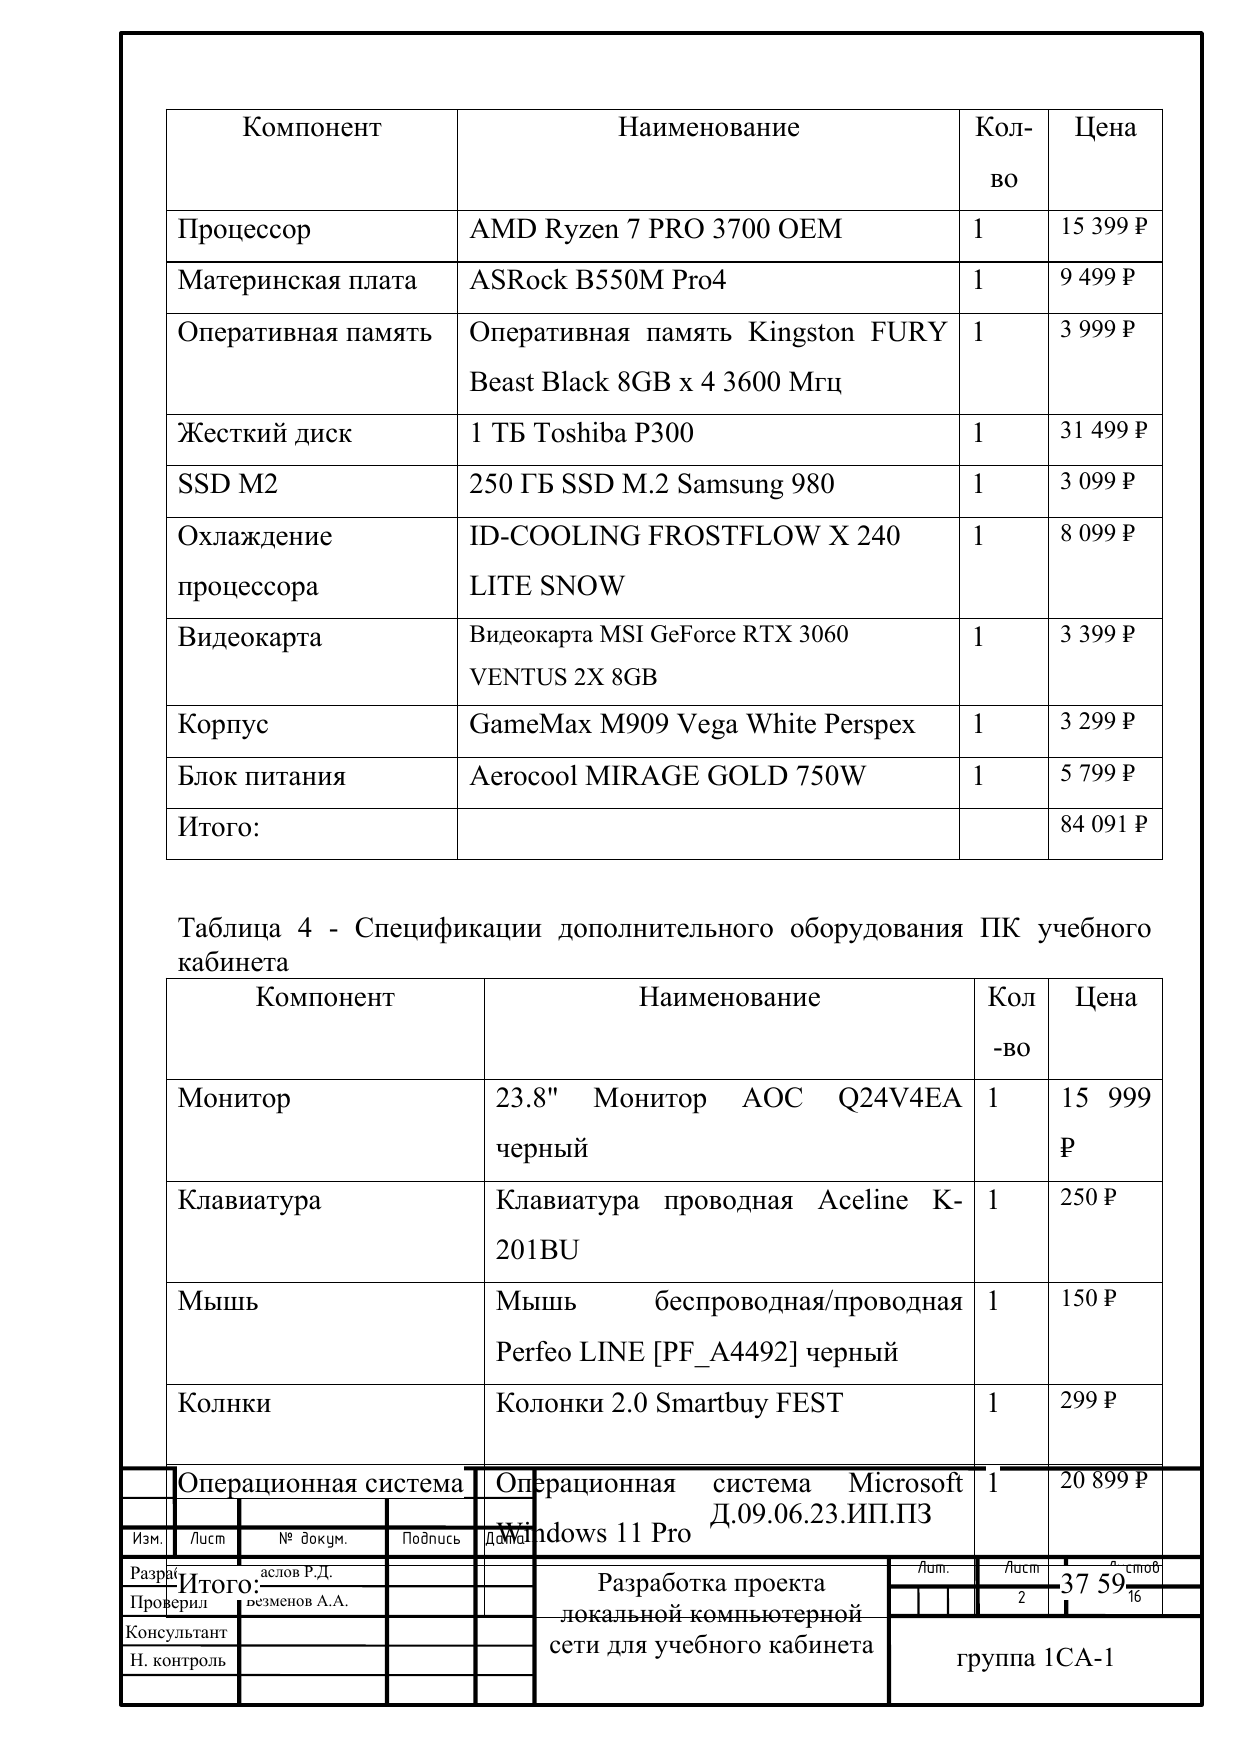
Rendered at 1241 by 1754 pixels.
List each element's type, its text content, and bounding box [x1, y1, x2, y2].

table_cell Операционная система [167, 1465, 484, 1565]
table_cell [960, 809, 1048, 859]
table_cell Жесткий диск [167, 415, 457, 465]
table_cell Итого: [167, 1566, 484, 1617]
table_cell Мышь беспроводная/проводная Perfeo LINE [PF_A4492] черный [485, 1283, 974, 1384]
table_cell Итого: [167, 809, 457, 859]
table_cell 1 [975, 1465, 1048, 1565]
table_cell 31 499 ₽ [1049, 415, 1162, 465]
table_header Кол-во [975, 979, 1048, 1079]
table_cell 1 ТБ Toshiba P300 [458, 415, 959, 465]
table_cell 1 [960, 211, 1048, 261]
table_cell GameMax M909 Vega White Perspex [458, 706, 959, 757]
table_cell [458, 809, 959, 859]
table_cell 1 [960, 466, 1048, 517]
table_cell 1 [960, 415, 1048, 465]
table_cell 1 [960, 263, 1048, 313]
table_cell 37 597₽ [1049, 1566, 1162, 1617]
table_cell Оперативная память Kingston FURY Beast Black 8GB x 4 3600 Мгц [458, 314, 959, 414]
table_cell Видеокарта MSI GeForce RTX 3060 VENTUS 2X 8GB [458, 619, 959, 705]
table_cell 3 299 ₽ [1049, 706, 1162, 757]
table_cell Материнская плата [167, 263, 457, 313]
table_cell Aerocool MIRAGE GOLD 750W [458, 758, 959, 808]
table_cell 1 [960, 758, 1048, 808]
table_cell 5 799 ₽ [1049, 758, 1162, 808]
table_cell AMD Ryzen 7 PRO 3700 OEM [458, 211, 959, 261]
table_cell 1 [960, 706, 1048, 757]
table_cell 1 [960, 619, 1048, 705]
table_cell 150 ₽ [1049, 1283, 1162, 1384]
table_cell Оперативная память [167, 314, 457, 414]
table_cell Операционная система Microsoft Windows 11 Pro [485, 1465, 974, 1565]
table_header Цена [1049, 979, 1162, 1079]
table_cell Блок питания [167, 758, 457, 808]
table_header Наименование [458, 110, 959, 210]
table_cell Мышь [167, 1283, 484, 1384]
table_cell 299 ₽ [1049, 1385, 1162, 1464]
table_cell 3 399 ₽ [1049, 619, 1162, 705]
table_cell 20 899 ₽ [1049, 1465, 1162, 1565]
table_cell 1 [960, 314, 1048, 414]
table_cell 15 399 ₽ [1049, 211, 1162, 261]
table_header Кол-во [960, 110, 1048, 210]
table_header Цена [1049, 110, 1162, 210]
table_cell 1 [975, 1283, 1048, 1384]
table_cell [975, 1566, 1048, 1617]
table_cell [485, 1566, 974, 1617]
table_cell 15 999 ₽ [1049, 1080, 1162, 1181]
table_cell 9 499 ₽ [1049, 263, 1162, 313]
table_cell Видеокарта [167, 619, 457, 705]
table_cell ID-COOLING FROSTFLOW X 240 LITE SNOW [458, 518, 959, 618]
table_cell 250 ГБ SSD M.2 Samsung 980 [458, 466, 959, 517]
table_cell Процессор [167, 211, 457, 261]
table_header Компонент [167, 110, 457, 210]
table_cell 1 [975, 1182, 1048, 1282]
table_cell 3 099 ₽ [1049, 466, 1162, 517]
table_header Компонент [167, 979, 484, 1079]
table_cell ASRock B550M Pro4 [458, 263, 959, 313]
table_cell 1 [975, 1385, 1048, 1464]
table_cell Охлаждение процессора [167, 518, 457, 618]
table_cell Колонки 2.0 Smartbuy FEST [485, 1385, 974, 1464]
table_cell Колнки [167, 1385, 484, 1464]
table_cell Клавиатура проводная Aceline K-201BU [485, 1182, 974, 1282]
table_cell SSD M2 [167, 466, 457, 517]
table_cell Монитор [167, 1080, 484, 1181]
table_cell 250 ₽ [1049, 1182, 1162, 1282]
table_cell Клавиатура [167, 1182, 484, 1282]
table_cell 23.8" Монитор AOC Q24V4EA черный [485, 1080, 974, 1181]
table_cell Корпус [167, 706, 457, 757]
table_header Наименование [485, 979, 974, 1079]
text Таблица 4 - Спецификации дополнительного оборудования ПК учебного кабинета [289, 911, 1152, 978]
table_cell 3 999 ₽ [1049, 314, 1162, 414]
table_cell 8 099 ₽ [1049, 518, 1162, 618]
table_cell 1 [960, 518, 1048, 618]
table_cell 84 091 ₽ [1049, 809, 1162, 859]
table_cell 1 [975, 1080, 1048, 1181]
